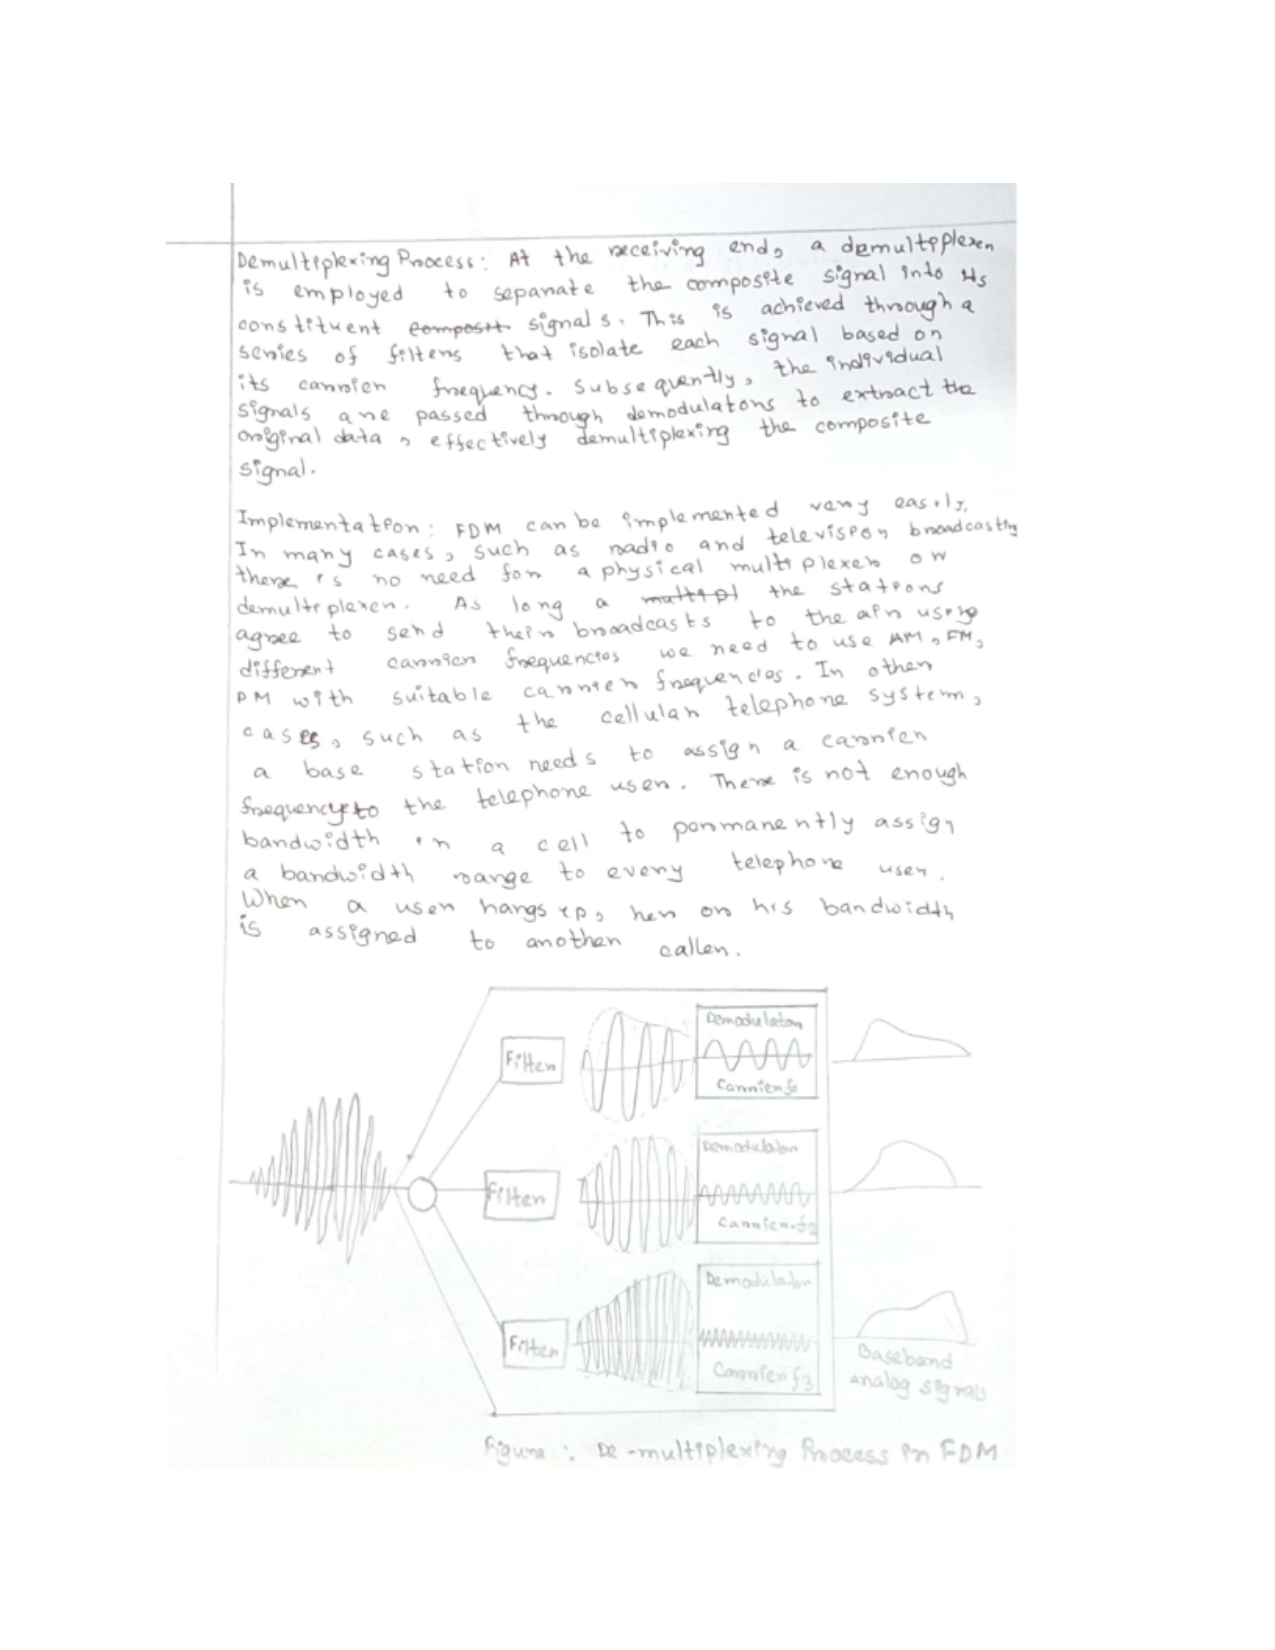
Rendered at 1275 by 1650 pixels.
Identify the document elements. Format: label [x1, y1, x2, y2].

picture [150, 183, 1066, 1486]
